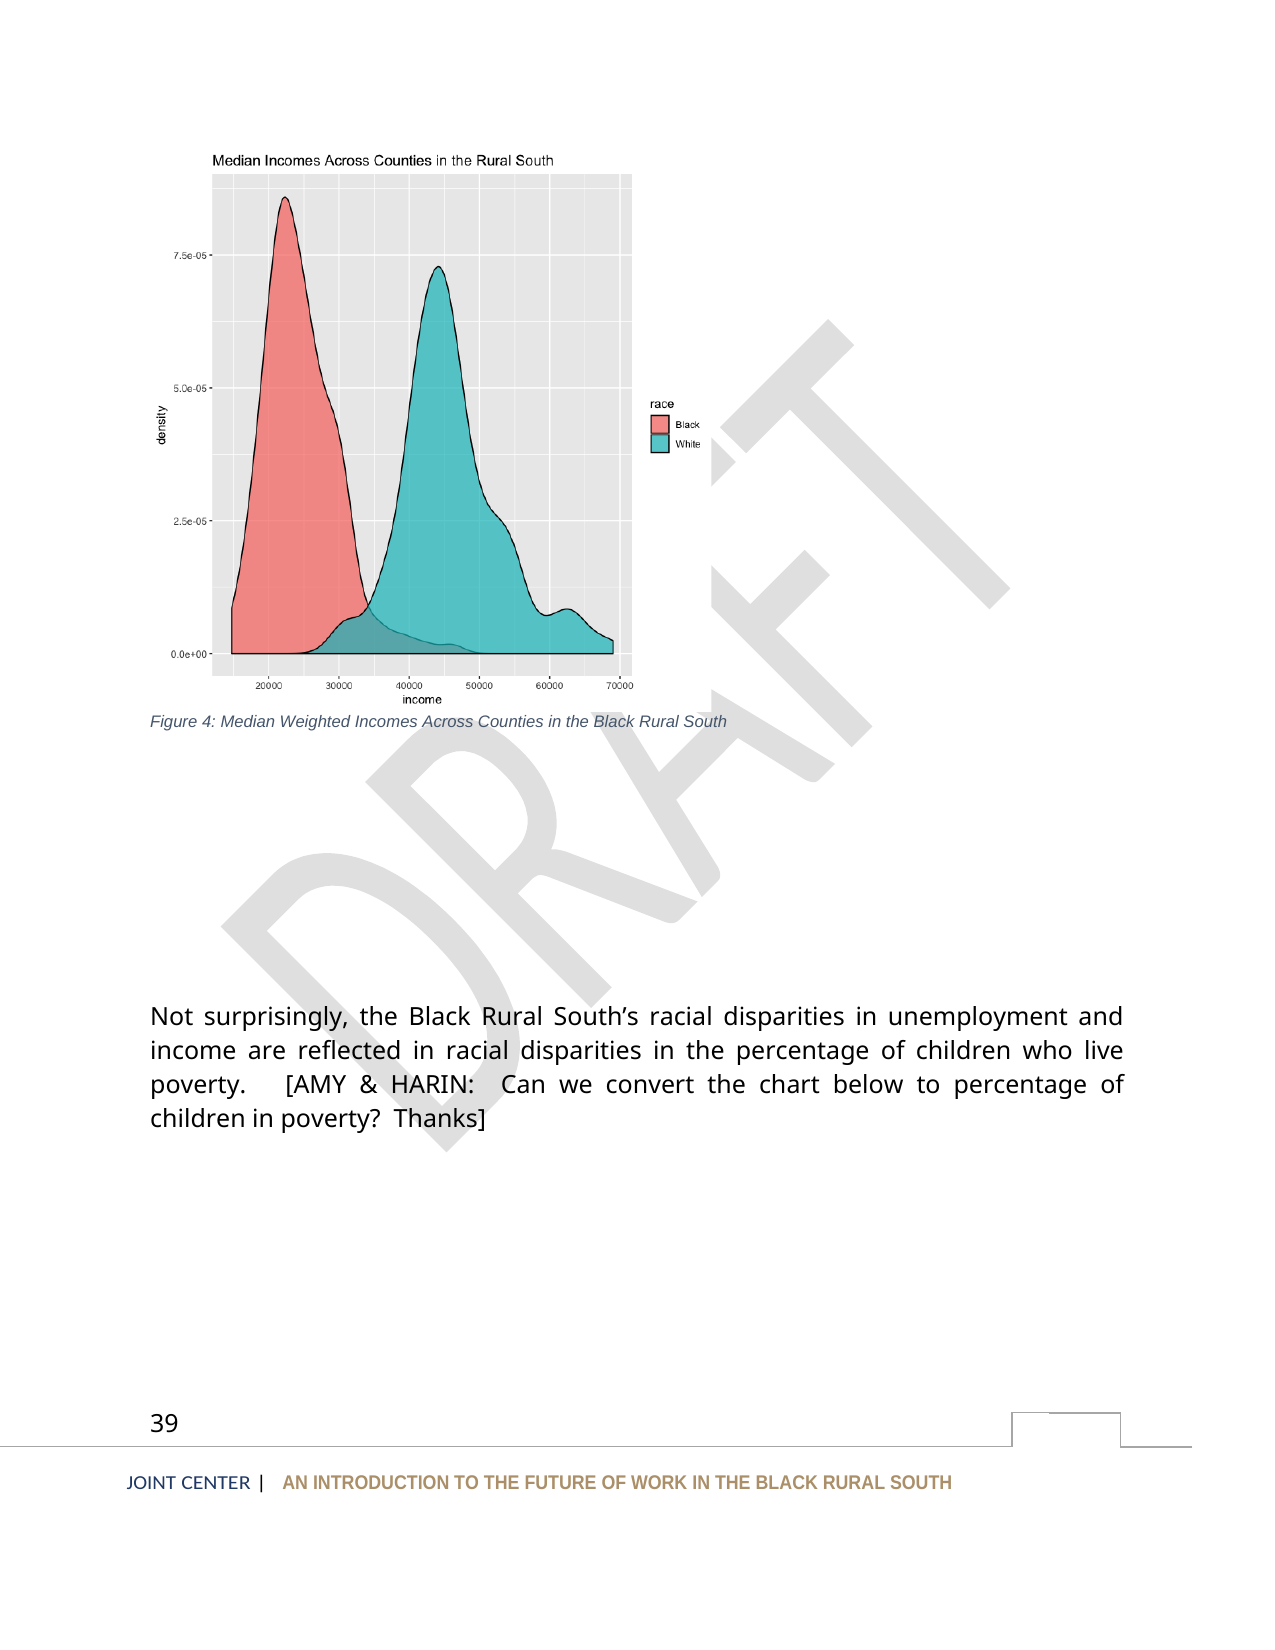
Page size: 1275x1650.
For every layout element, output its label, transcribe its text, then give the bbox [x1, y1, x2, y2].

text Not surprisingly, the Black Rural South’s racial disparities in unemployment and income are reflected in racial disparities in the percentage of children who live poverty. [AMY & HARIN: Can we convert the chart below to percentage of children in poverty? Thanks] [150, 999, 1125, 1135]
picture [150, 150, 712, 712]
text Figure 4: Median Weighted Incomes Across Counties in the Black Rural South [150, 711, 1125, 731]
